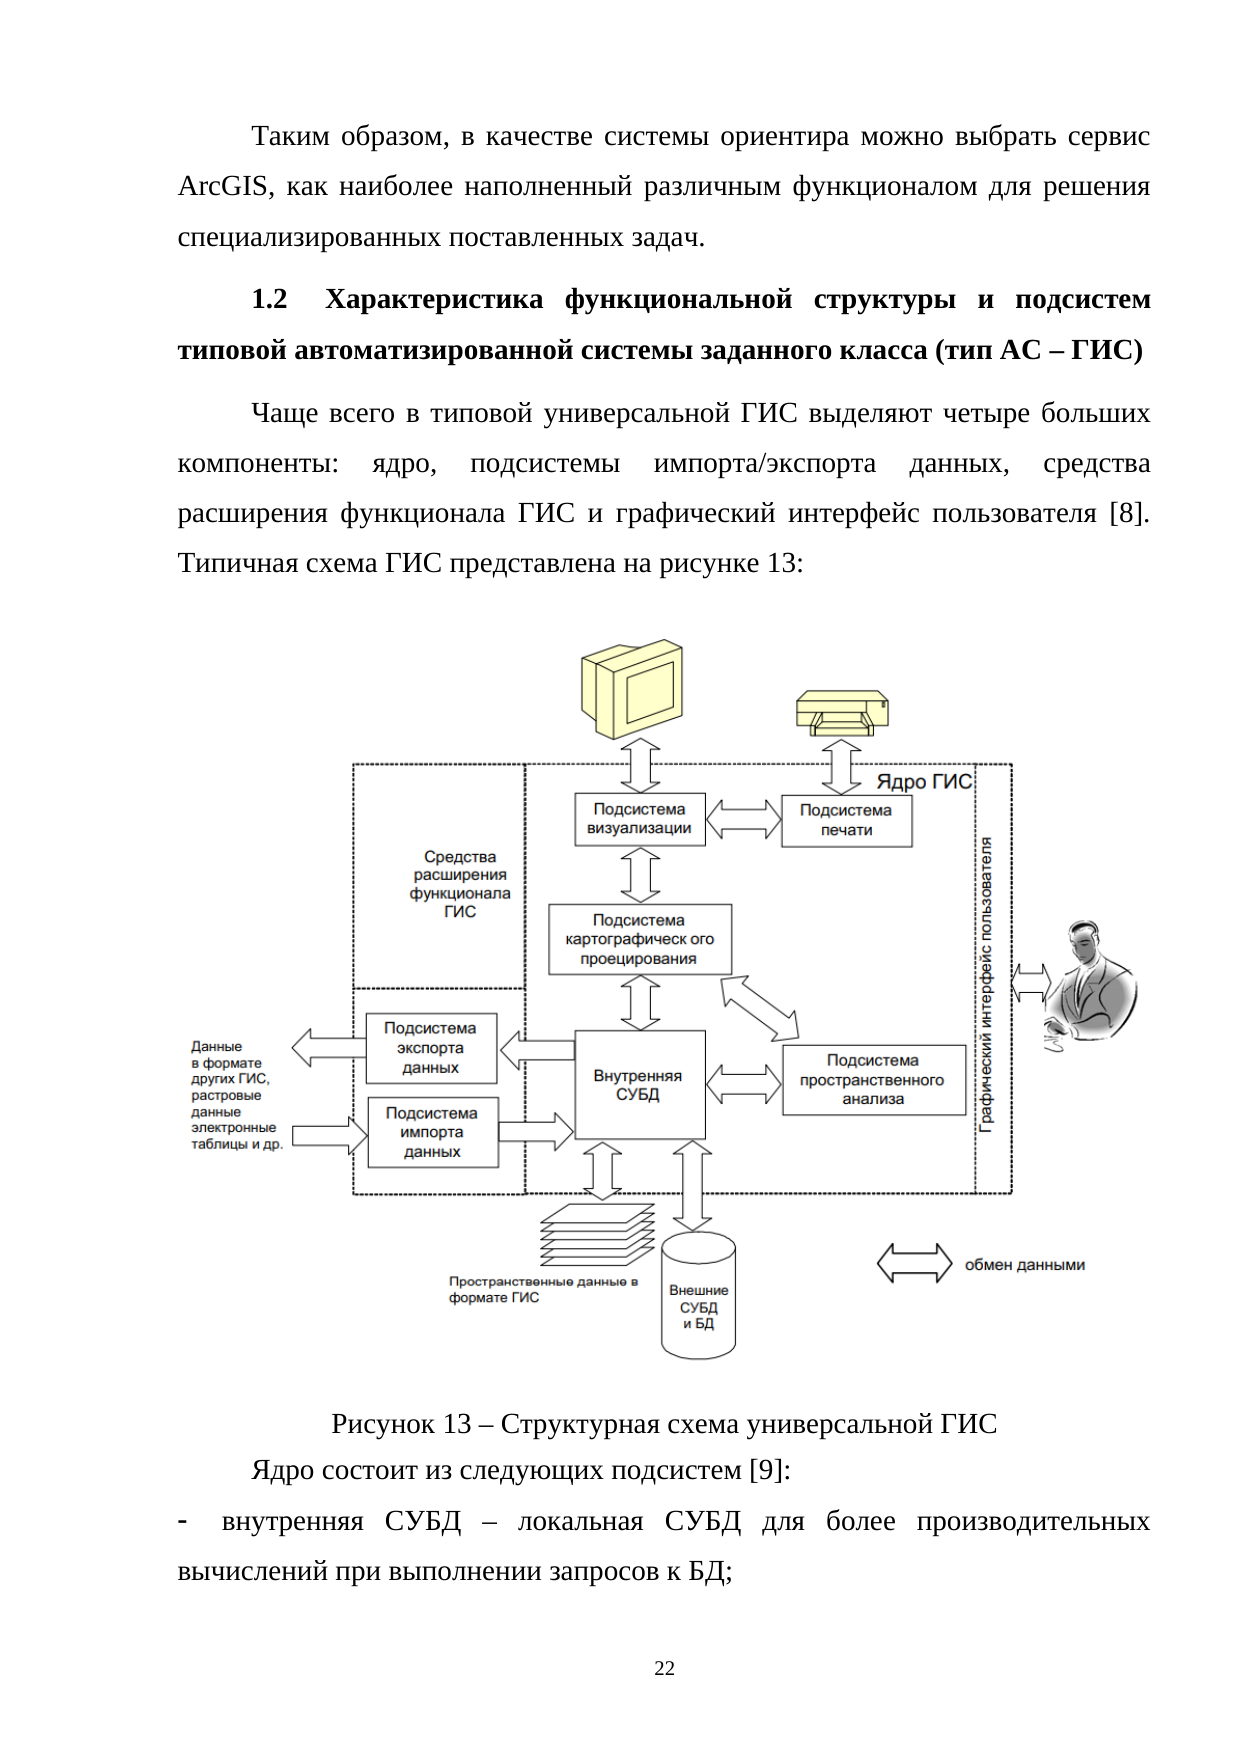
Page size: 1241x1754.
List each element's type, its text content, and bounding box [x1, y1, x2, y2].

list внутренняя СУБД – локальная СУБД для более производительных вычислений при выполнении запросов к БД; [177, 1503, 1152, 1587]
text Ядро состоит из следующих подсистем [9]: [177, 1452, 1152, 1486]
subtitle Характеристика функциональной структуры и подсистем типовой автоматизированной системы заданного класса (тип АС – ГИС) [177, 282, 1152, 365]
text Чаще всего в типовой универсальной ГИС выделяют четыре больших компоненты: ядро, подсистемы импорта/экспорта данных, средства расширения функционала ГИС и графический интерфейс пользователя [8]. Типичная схема ГИС представлена на рисунке 13: [177, 395, 1152, 579]
picture [177, 608, 1152, 1378]
text Рисунок 13 – Структурная схема универсальной ГИС [177, 1406, 1152, 1440]
text Таким образом, в качестве системы ориентира можно выбрать сервис ArcGIS, как наиболее наполненный различным функционалом для решения специализированных поставленных задач. [177, 118, 1152, 252]
